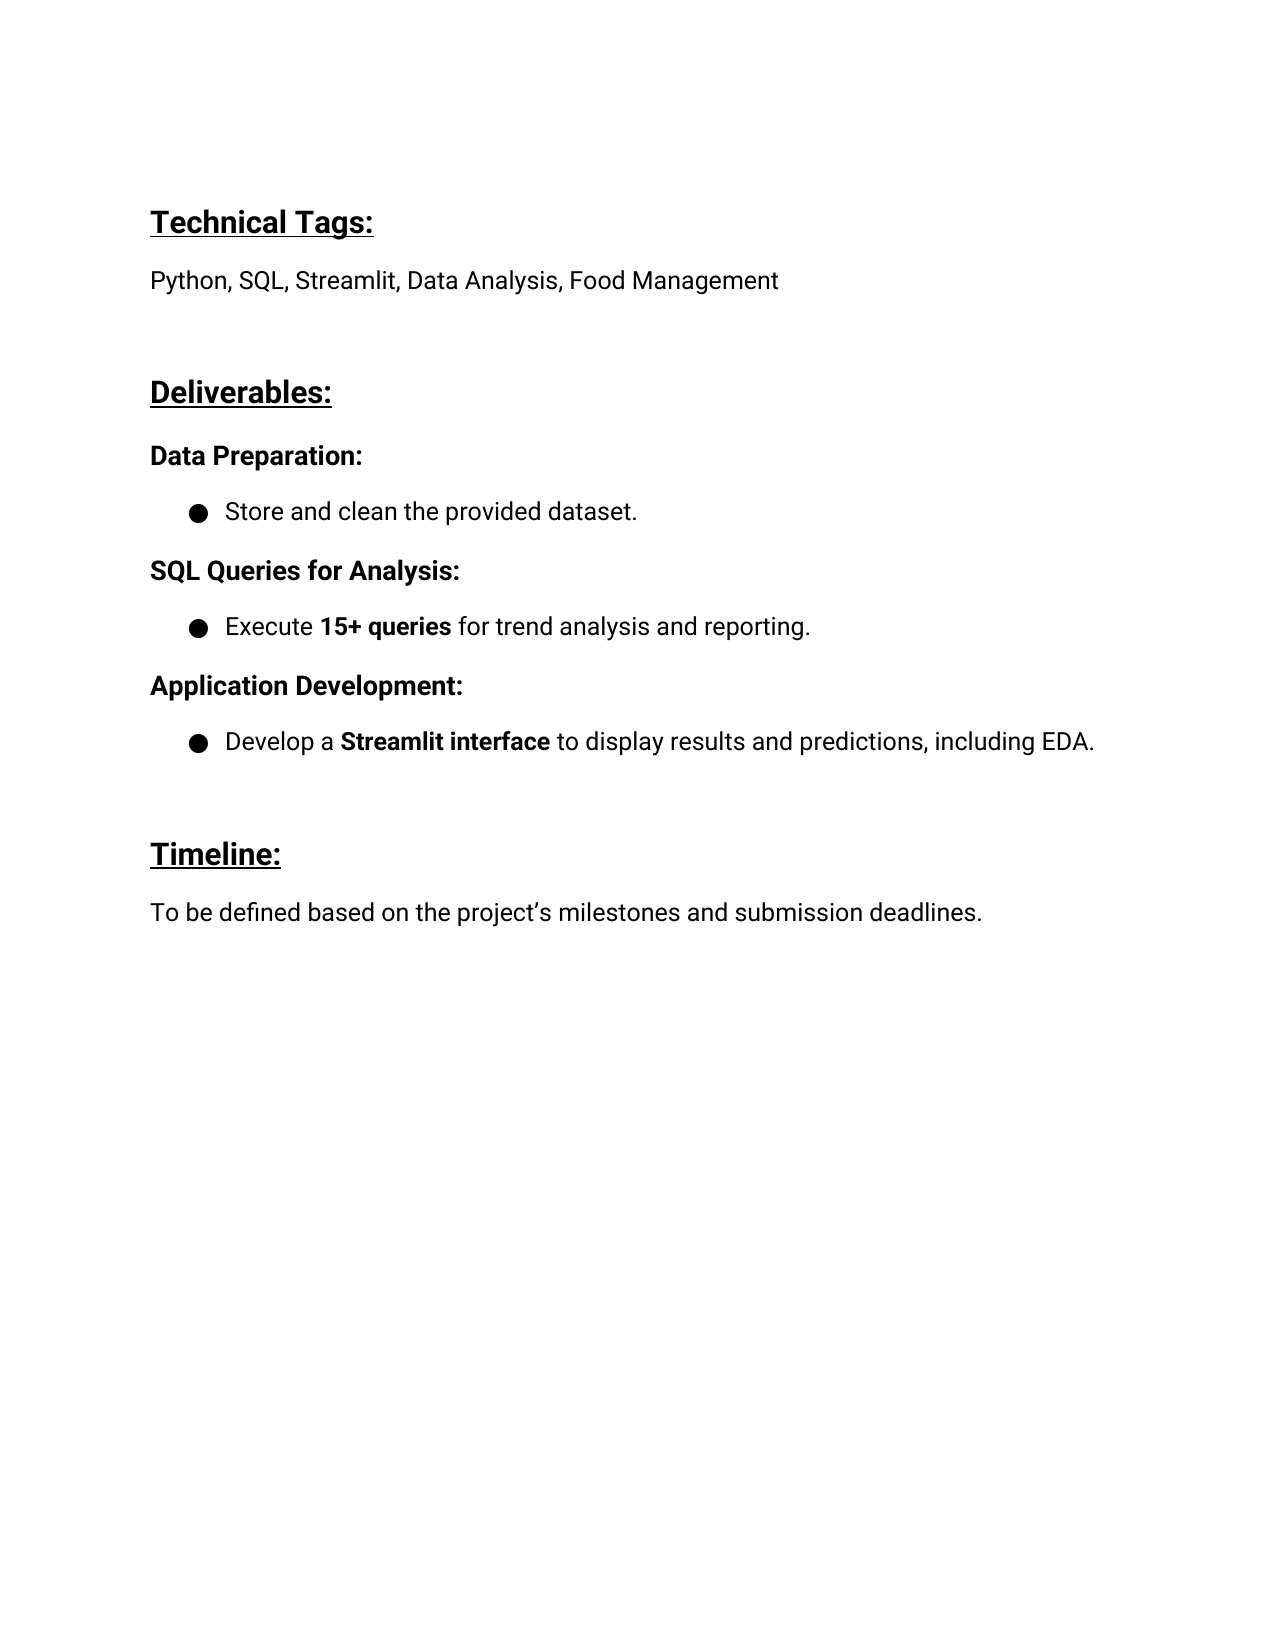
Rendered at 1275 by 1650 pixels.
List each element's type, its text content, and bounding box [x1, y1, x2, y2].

subtitle SQL Queries for Analysis: [150, 556, 1125, 587]
text Python, SQL, Streamlit, Data Analysis, Food Management [150, 266, 1125, 295]
subtitle Data Preparation: [150, 440, 1125, 472]
subtitle Application Development: [150, 671, 1125, 702]
list Store and clean the provided dataset. [187, 497, 1125, 526]
list Execute 15+ queries for trend analysis and reporting. [187, 612, 1125, 642]
text Timeline: [150, 836, 1125, 873]
text Deliverables: [150, 374, 1125, 411]
text Technical Tags: [150, 204, 1125, 241]
list Develop a Streamlit interface to display results and predictions, including EDA. [187, 727, 1125, 757]
text To be defined based on the project’s milestones and submission deadlines. [150, 898, 1125, 927]
